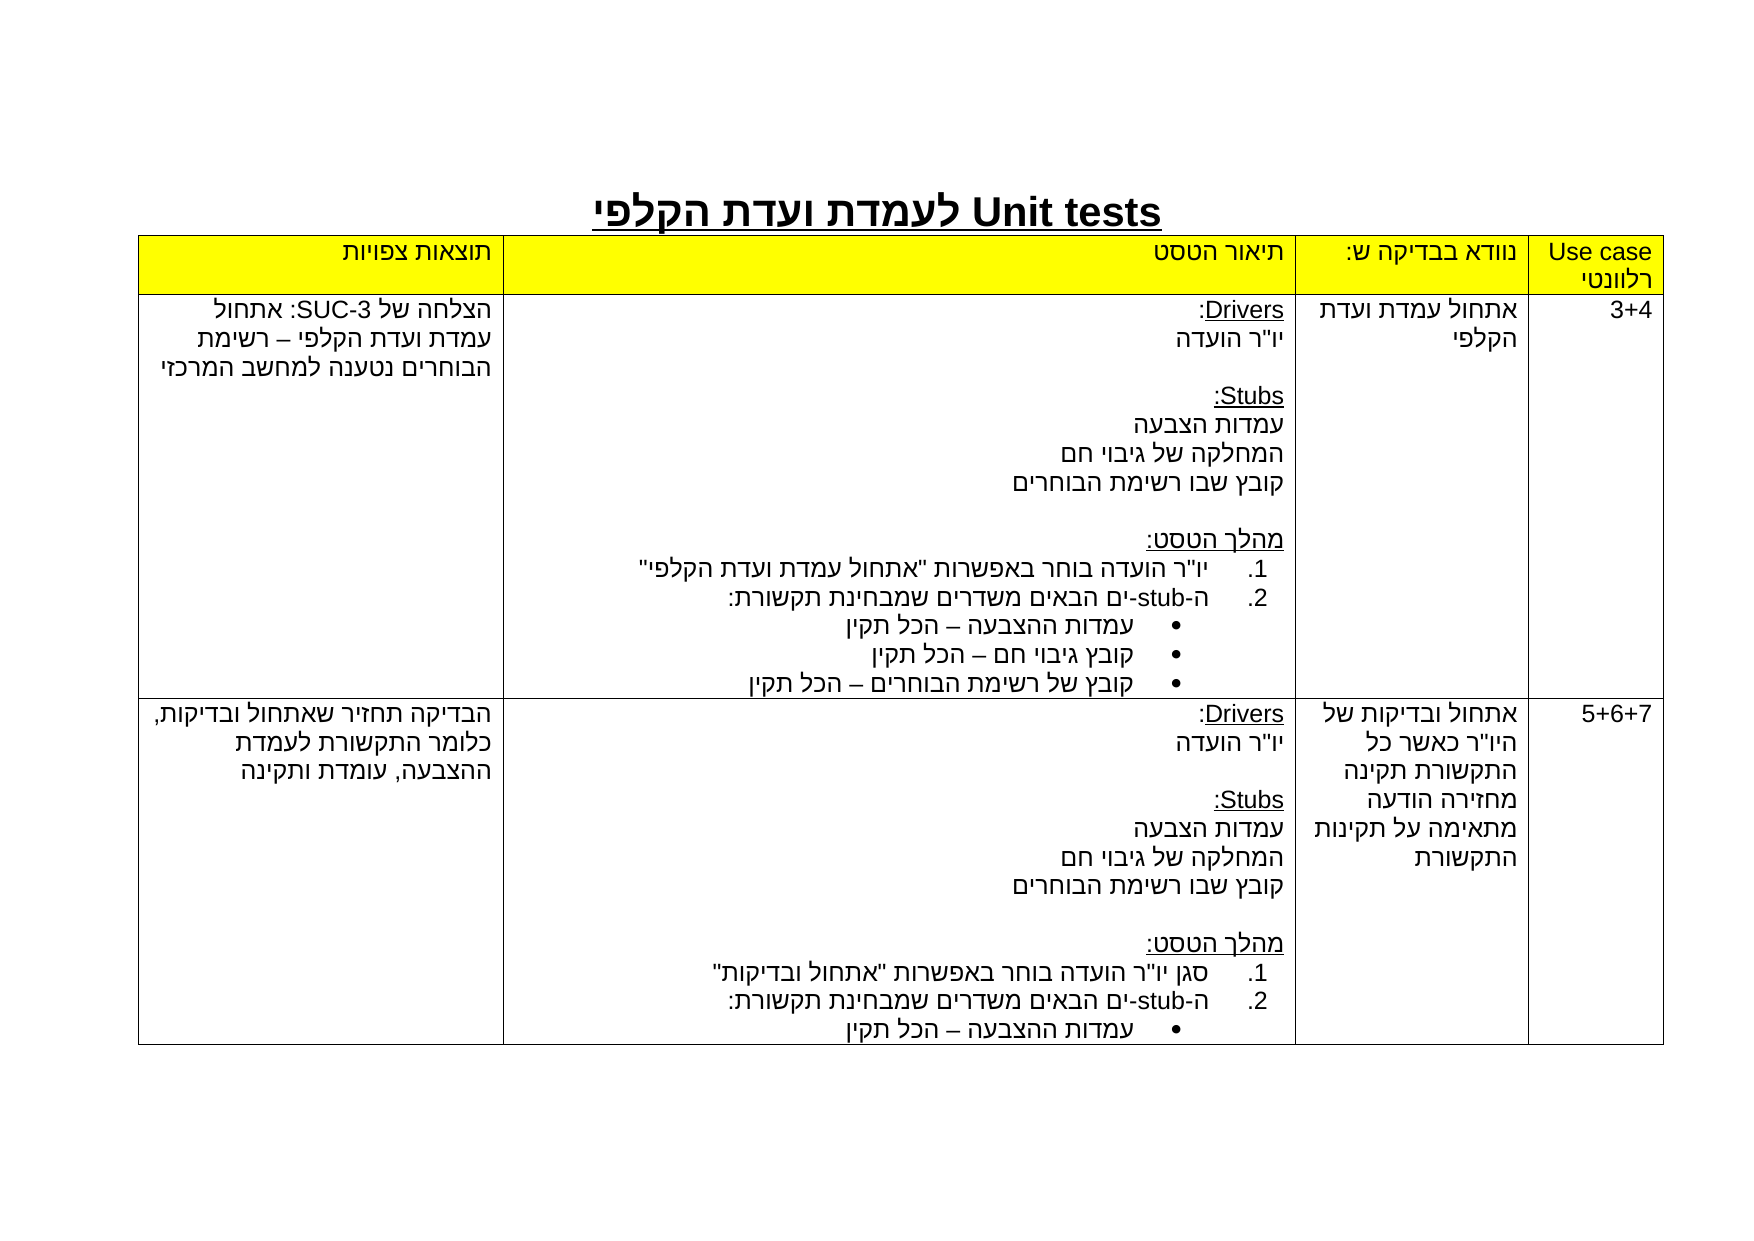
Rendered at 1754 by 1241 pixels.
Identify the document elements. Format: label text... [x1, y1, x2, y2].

table_cell 5+6+7 [1529, 699, 1663, 1044]
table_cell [504, 699, 1295, 1044]
table_header תוצאות צפויות [139, 236, 503, 294]
table_cell הצלחה של SUC-3: אתחול עמדת ועדת הקלפי – רשימת הבוחרים נטענה למחשב המרכזי [139, 295, 503, 698]
table_header Use case רלוונטי [1529, 236, 1663, 294]
table_header תיאור הטסט [504, 236, 1295, 294]
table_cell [139, 699, 503, 1044]
table_cell אתחול עמדת ועדת הקלפי [1296, 295, 1528, 698]
table_cell 3+4 [1529, 295, 1663, 698]
table_header נוודא בבדיקה ש: [1296, 236, 1528, 294]
text Unit tests לעמדת ועדת הקלפי [150, 187, 1604, 235]
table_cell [1296, 699, 1528, 1044]
table_cell Drivers: יו"ר הועדה Stubs: עמדות הצבעה המחלקה של גיבוי חם קובץ שבו רשימת הבוחרים מהלך הטסט: יו"ר הועדה בוחר באפשרות "אתחול עמדת ועדת הקלפי" ה-stub-ים הבאים משדרים שמבחינת תקשורת: עמדות ההצבעה – הכל תקין קובץ גיבוי חם – הכל תקין קובץ של רשימת הבוחרים – הכל תקין [504, 295, 1295, 698]
